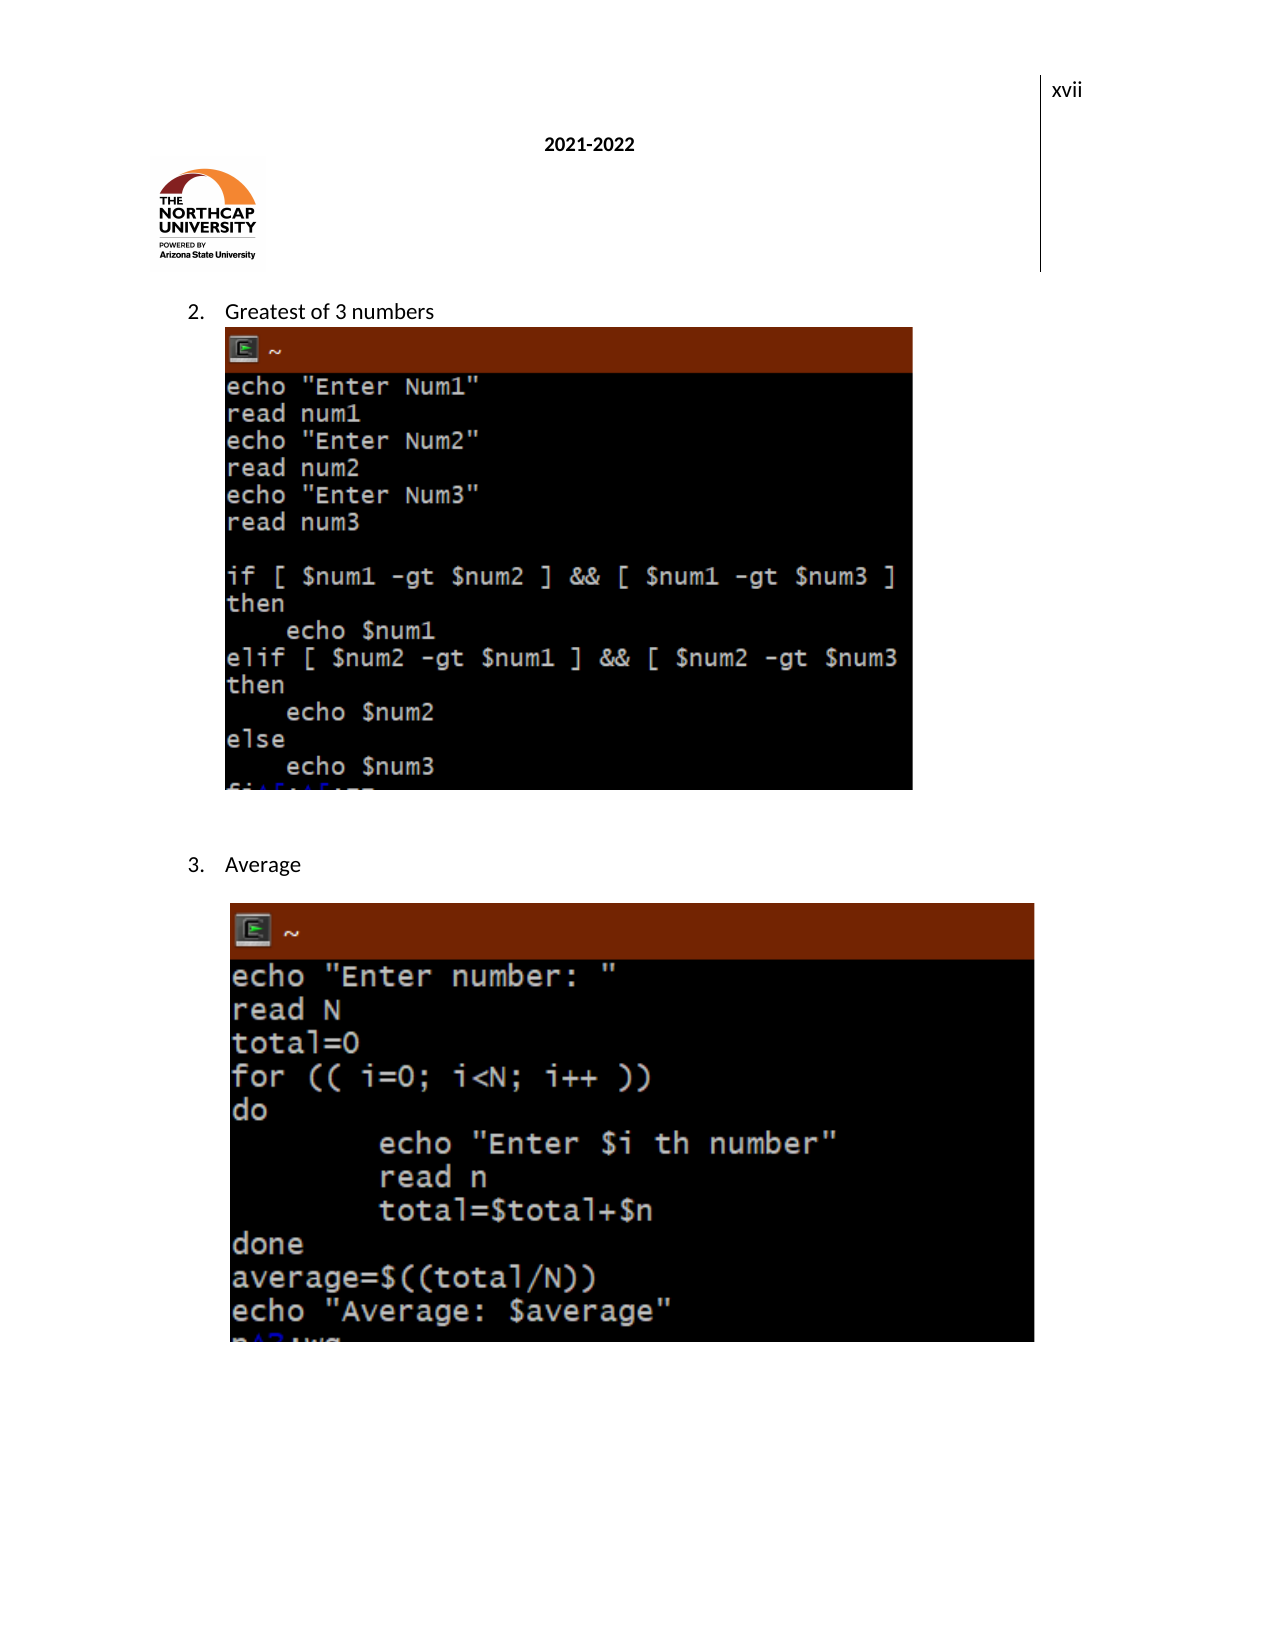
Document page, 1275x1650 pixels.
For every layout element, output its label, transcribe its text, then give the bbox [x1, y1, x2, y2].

picture [150, 156, 266, 272]
list Average [187, 850, 1125, 878]
picture [225, 327, 913, 790]
picture [230, 903, 1035, 1342]
